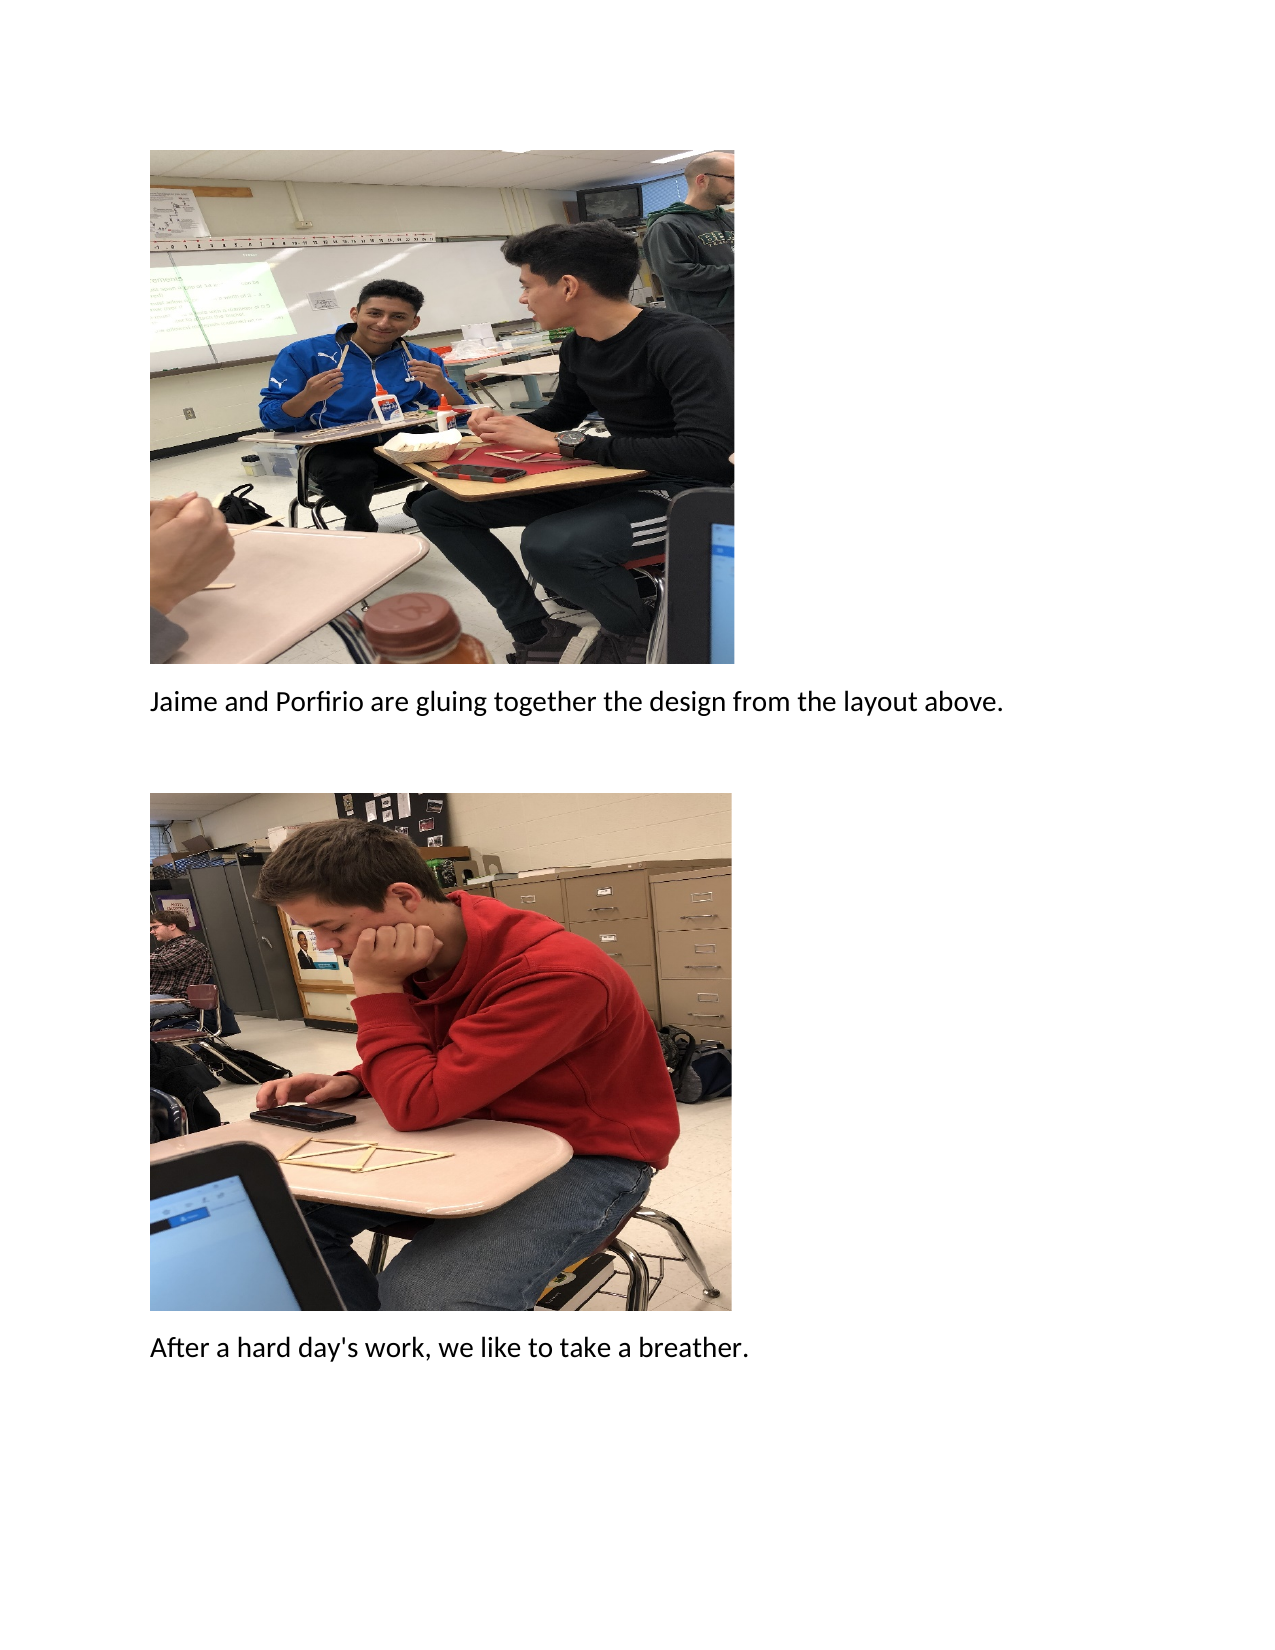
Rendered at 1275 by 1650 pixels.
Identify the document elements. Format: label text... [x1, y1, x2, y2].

text Jaime and Porfirio are gluing together the design from the layout above. [150, 683, 1125, 718]
picture [150, 150, 735, 664]
picture [150, 793, 732, 1311]
text After a hard day's work, we like to take a breather. [150, 1329, 1125, 1365]
